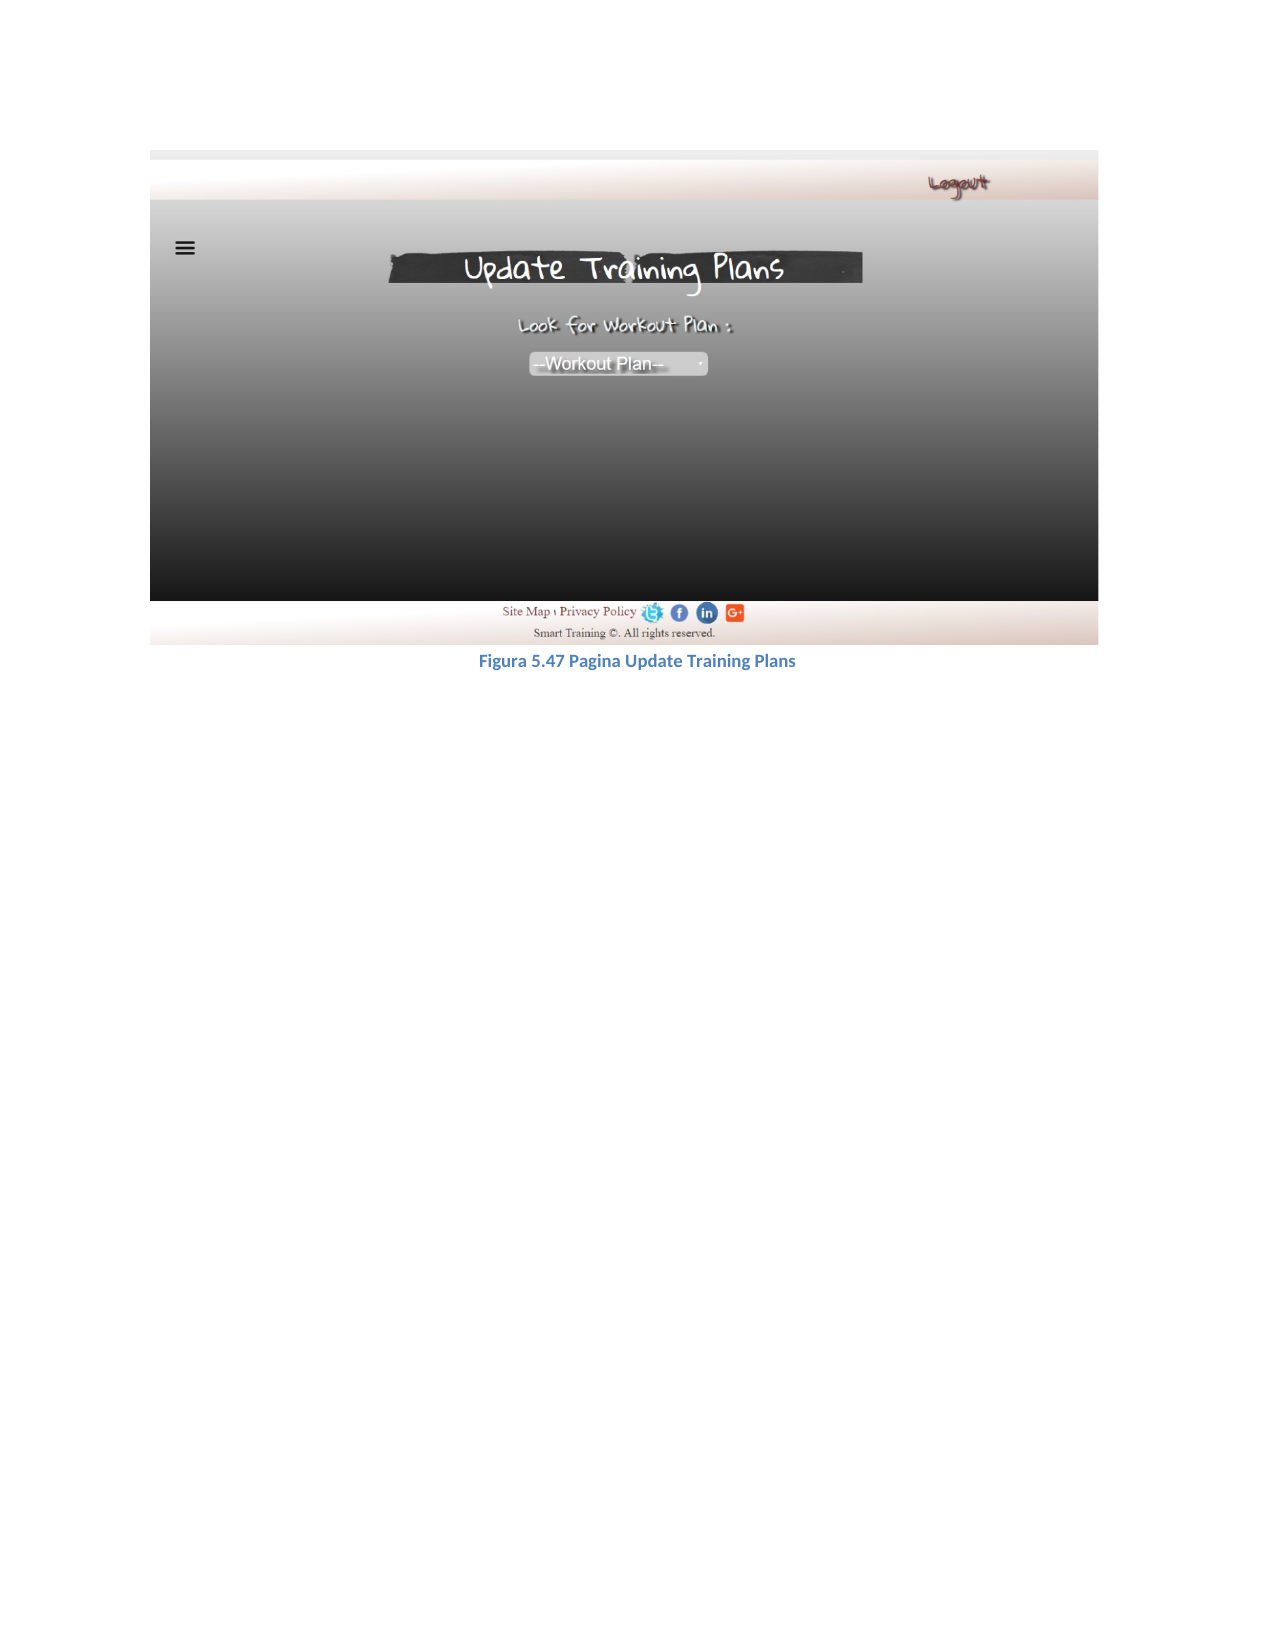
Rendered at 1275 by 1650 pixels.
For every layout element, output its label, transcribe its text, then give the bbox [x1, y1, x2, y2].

picture [150, 150, 1099, 645]
text Figura 5.47 Pagina Update Training Plans [150, 649, 1125, 672]
